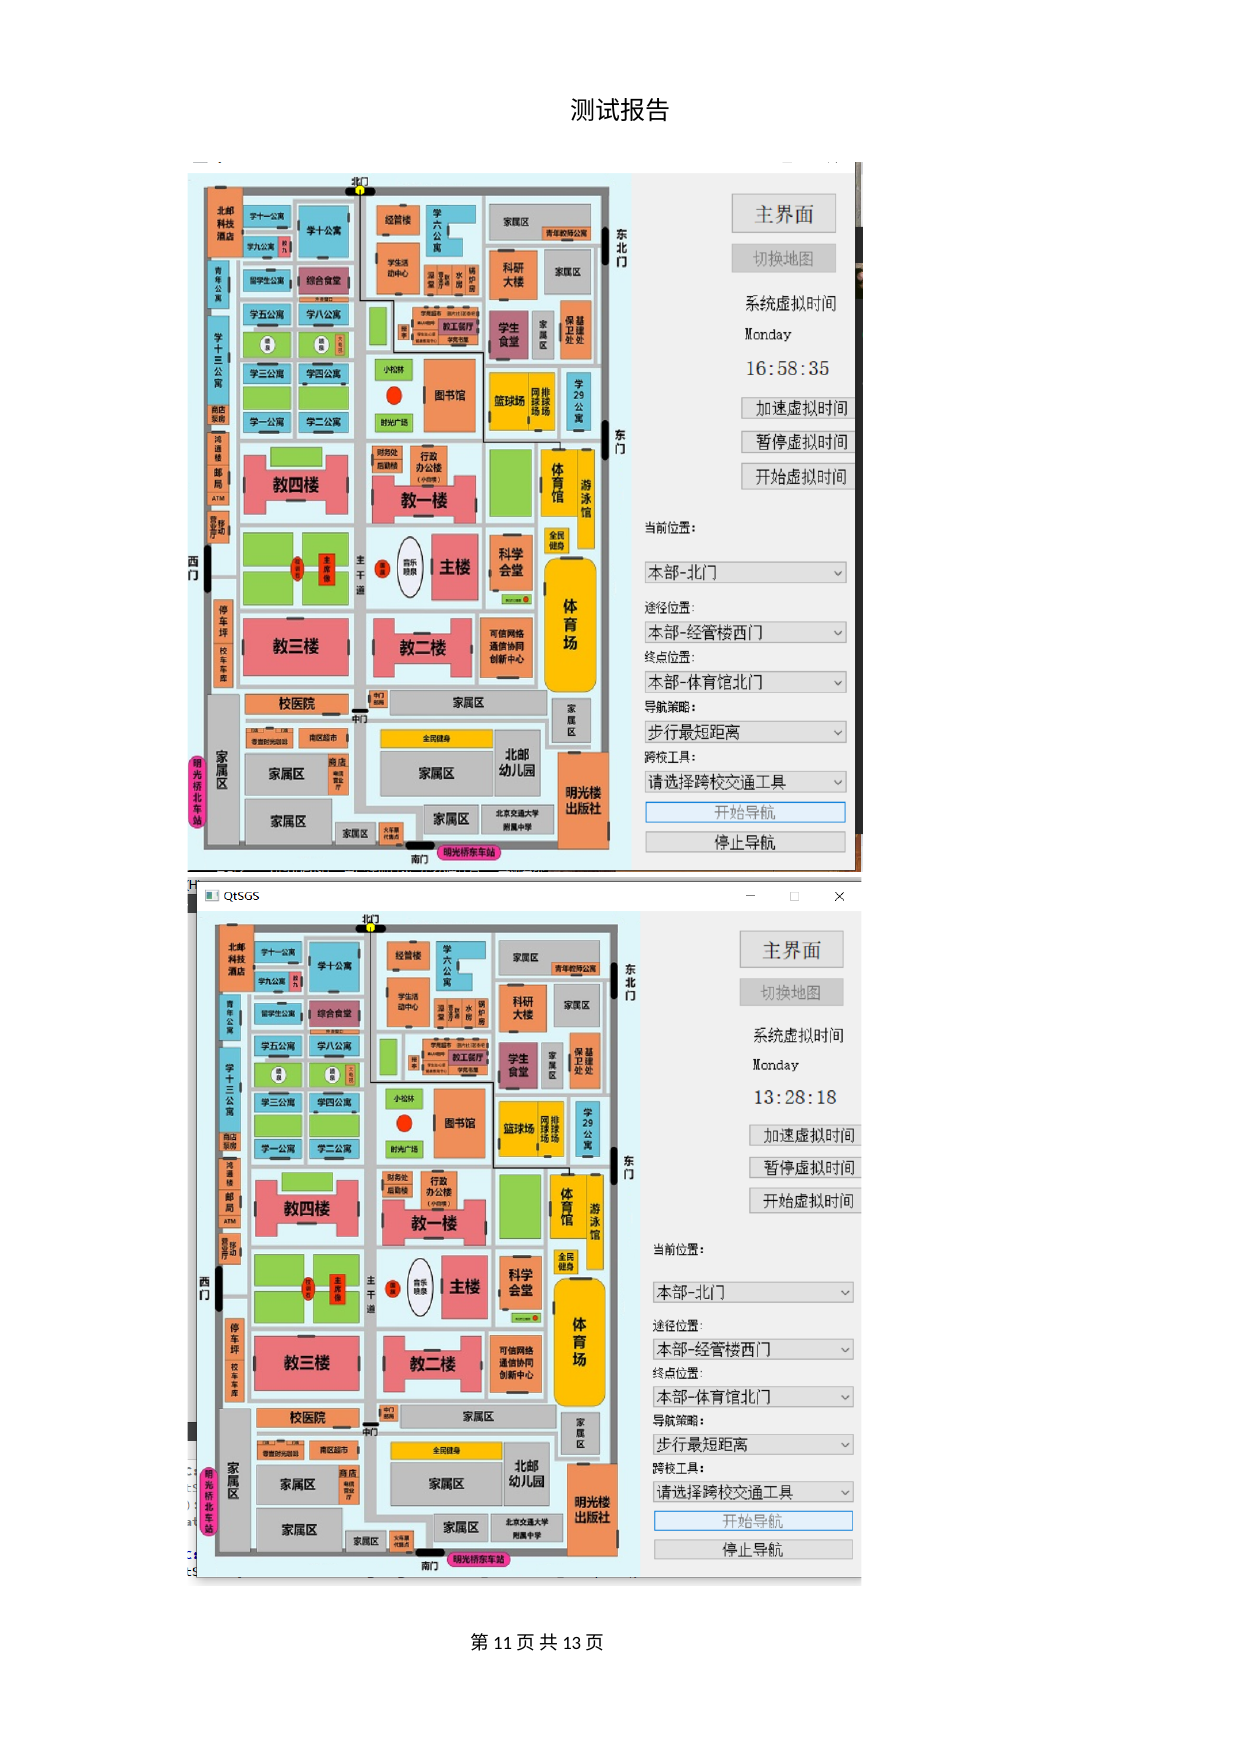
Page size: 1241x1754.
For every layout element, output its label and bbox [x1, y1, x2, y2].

picture [187, 162, 863, 872]
picture [187, 877, 862, 1586]
